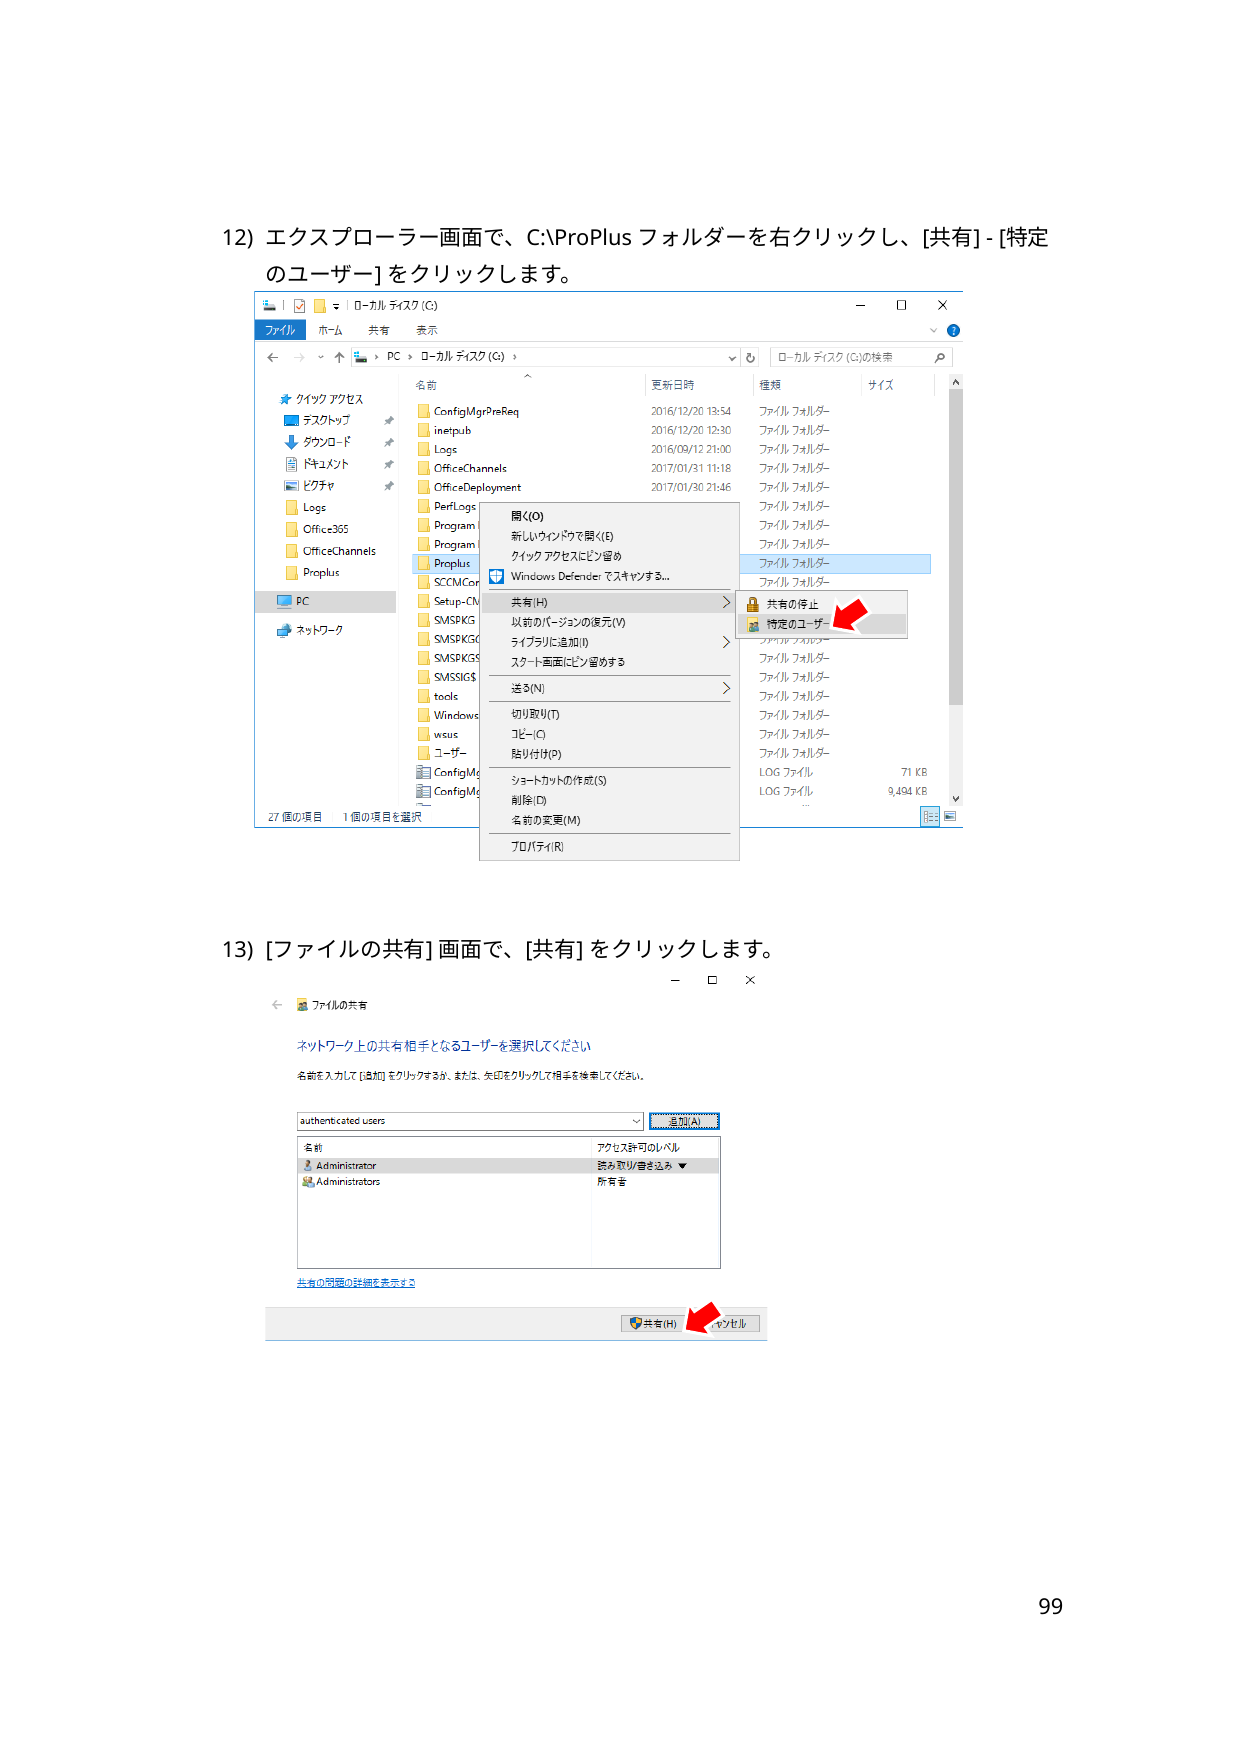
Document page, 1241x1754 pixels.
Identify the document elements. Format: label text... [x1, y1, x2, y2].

picture [265, 968, 768, 1341]
picture [254, 291, 963, 861]
list エクスプローラー画面で、C:\ProPlus フォルダーを右クリックし、[共有] - [特定のユーザー] をクリックします。 [222, 217, 1063, 292]
list [ファイルの共有] 画面で、[共有] をクリックします。 [222, 929, 1063, 967]
